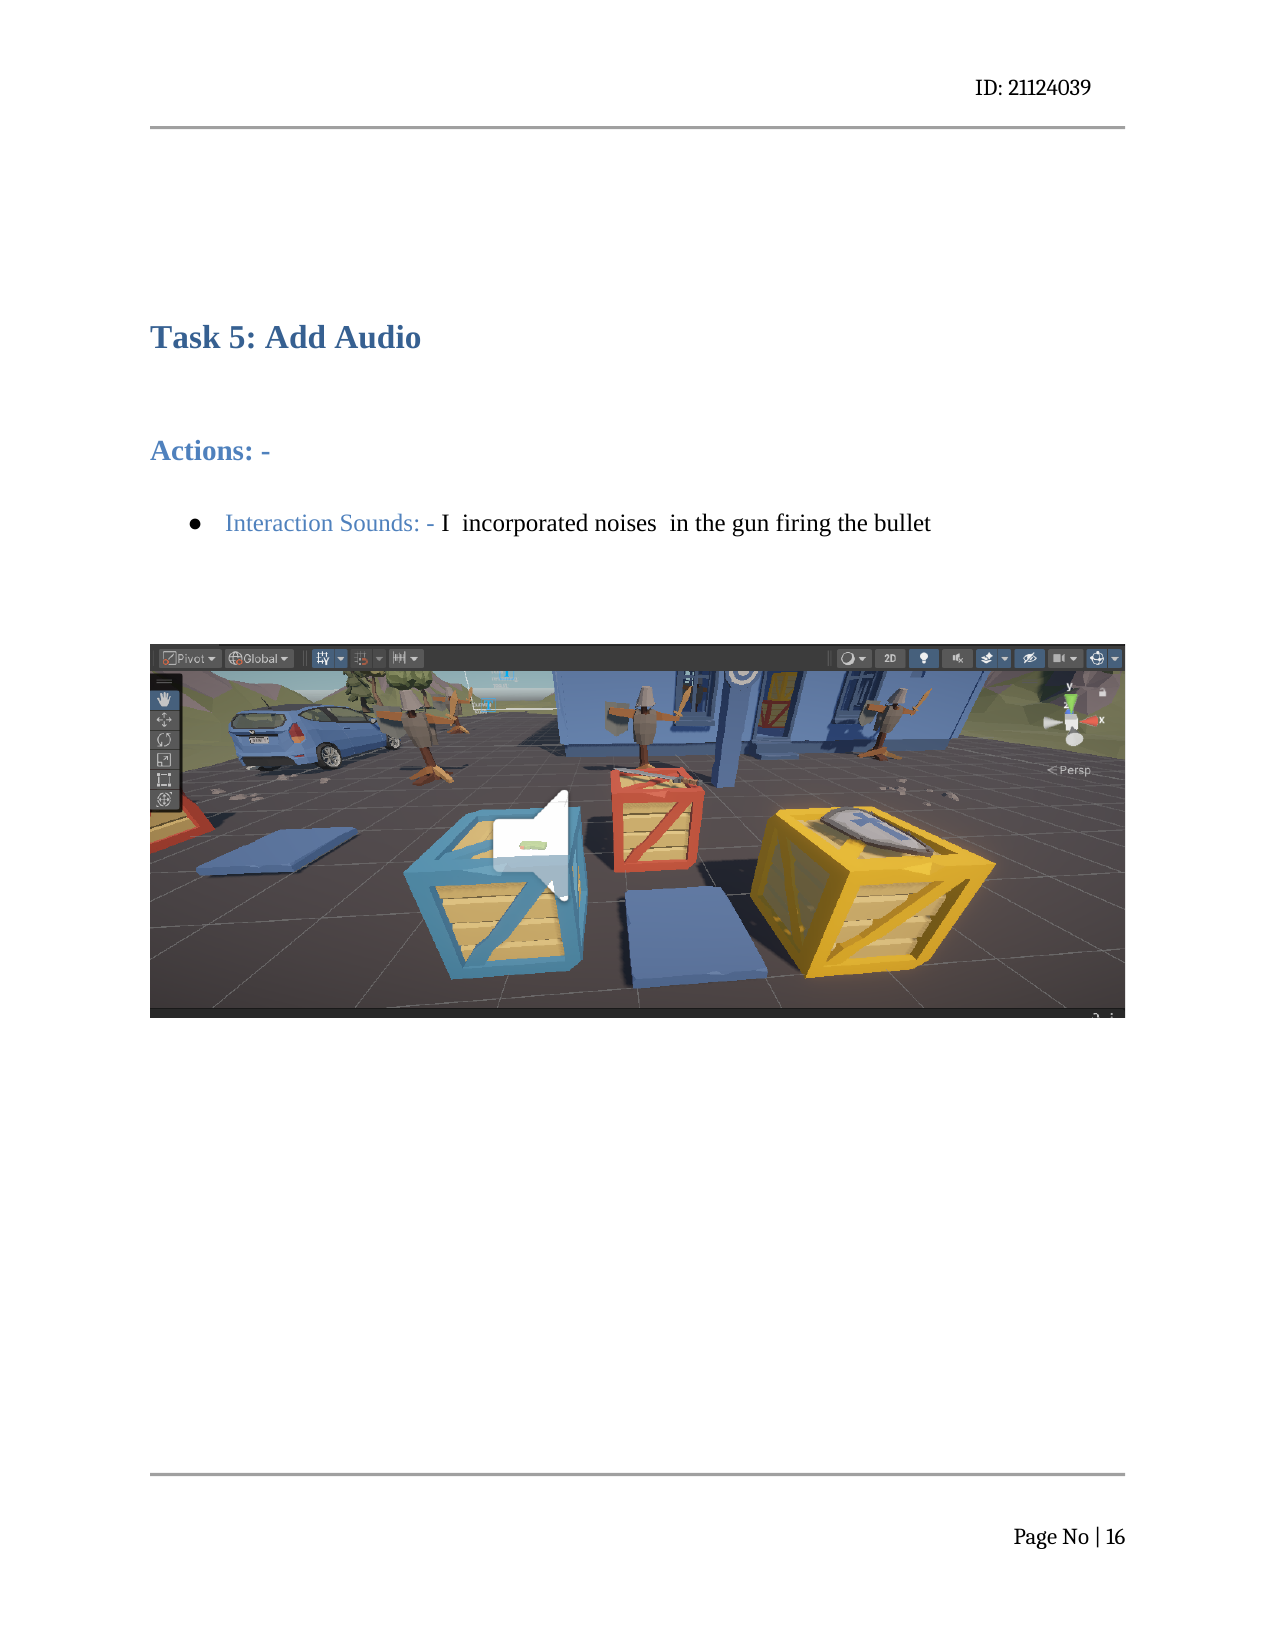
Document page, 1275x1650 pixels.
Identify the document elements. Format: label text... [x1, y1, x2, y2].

subtitle Task 5: Add Audio [150, 318, 1125, 356]
picture [150, 644, 1125, 1018]
list Interaction Sounds: - I incorporated noises in the gun firing the bullet [187, 508, 1125, 537]
text Actions: - [150, 433, 1125, 467]
